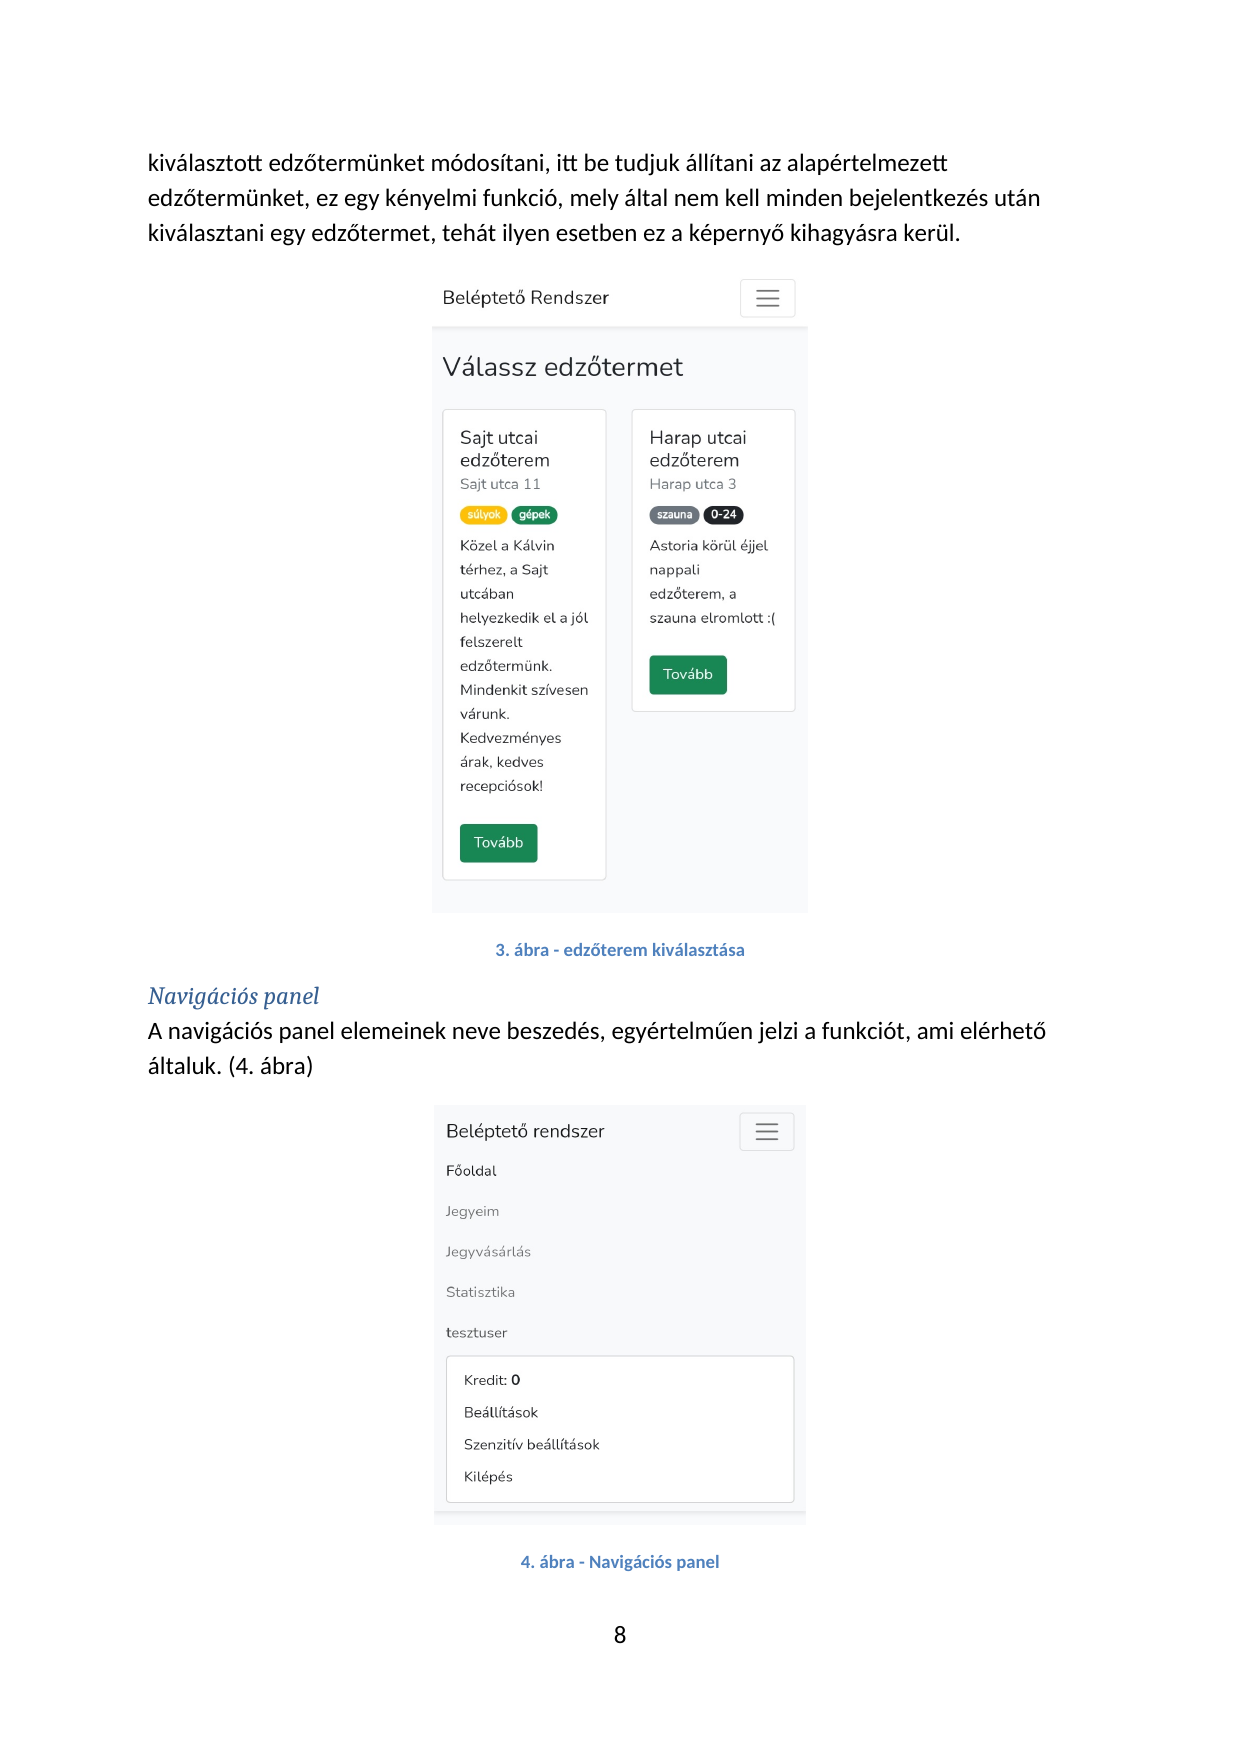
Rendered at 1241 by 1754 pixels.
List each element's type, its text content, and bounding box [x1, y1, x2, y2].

subtitle Navigációs panel [148, 982, 1093, 1011]
picture [434, 1105, 806, 1525]
text A navigációs panel elemeinek neve beszedés, egyértelműen jelzi a funkciót, ami elérhető általuk. (4. ábra) [148, 1015, 1093, 1081]
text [148, 148, 1093, 248]
picture [432, 273, 808, 913]
text 3. ábra - edzőterem kiválasztása [148, 938, 1093, 961]
text 4. ábra - Navigációs panel [148, 1550, 1093, 1573]
